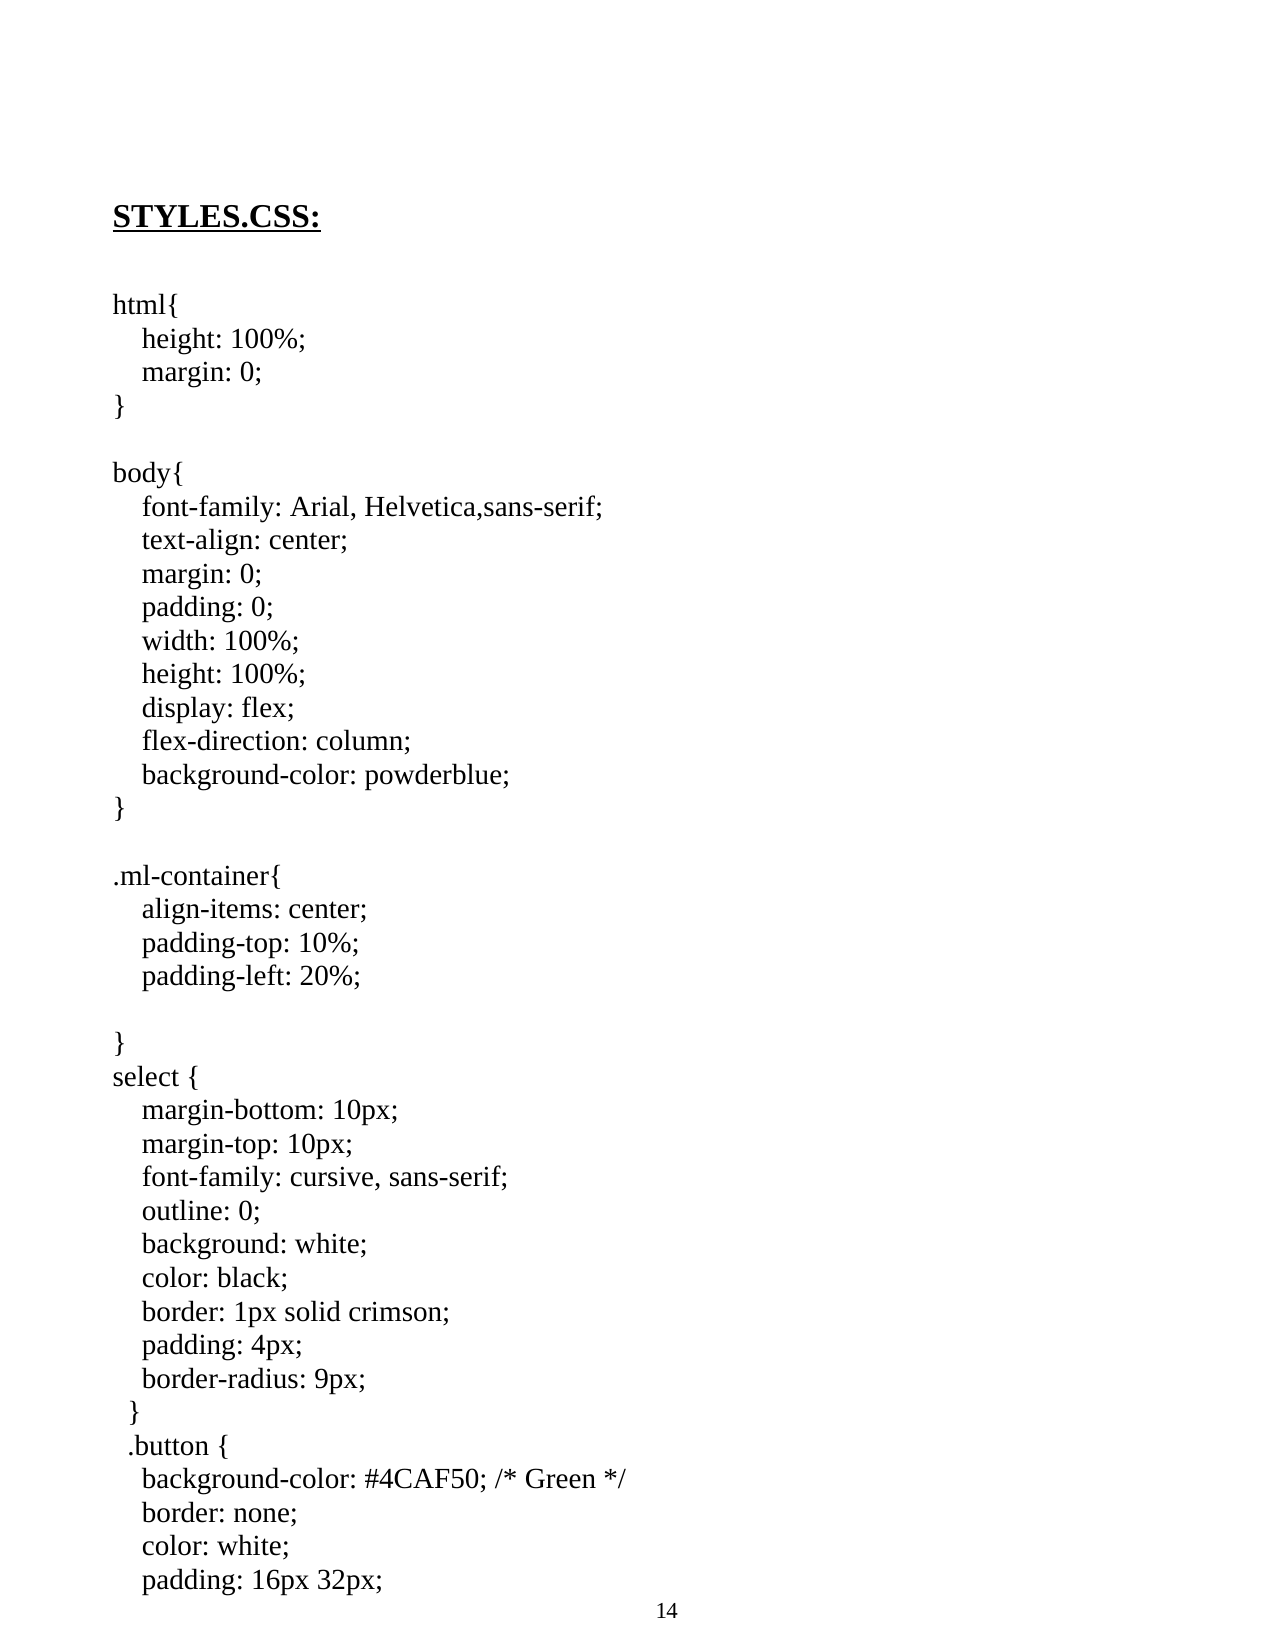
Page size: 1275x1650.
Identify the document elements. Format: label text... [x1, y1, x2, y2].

text } [112, 388, 1200, 422]
text select { [112, 1059, 1200, 1092]
text font-family: Arial, Helvetica,sans-serif; [112, 489, 1200, 522]
text background: white; [112, 1227, 1200, 1260]
text width: 100%; [112, 623, 1200, 656]
text background-color: #4CAF50; /* Green */ [112, 1461, 1200, 1495]
text text-align: center; [112, 522, 1200, 556]
text margin: 0; [112, 556, 1200, 589]
text background-color: powderblue; [112, 757, 1200, 791]
text padding: 16px 32px; [112, 1562, 1200, 1596]
text height: 100%; [112, 656, 1200, 690]
text border: none; [112, 1495, 1200, 1528]
text color: white; [112, 1528, 1200, 1562]
text .ml-container{ [112, 858, 1200, 891]
text outline: 0; [112, 1193, 1200, 1227]
text font-family: cursive, sans-serif; [112, 1159, 1200, 1193]
text border: 1px solid crimson; [112, 1294, 1200, 1327]
text html{ [112, 287, 1200, 321]
text margin-bottom: 10px; [112, 1092, 1200, 1126]
text padding: 0; [112, 589, 1200, 623]
text } [112, 1025, 1200, 1059]
text margin: 0; [112, 354, 1200, 388]
text } [112, 791, 1200, 824]
text padding-top: 10%; [112, 925, 1200, 958]
text display: flex; [112, 690, 1200, 723]
text padding-left: 20%; [112, 958, 1200, 992]
text border-radius: 9px; [112, 1361, 1200, 1394]
text margin-top: 10px; [112, 1126, 1200, 1159]
text color: black; [112, 1260, 1200, 1294]
text .button { [112, 1428, 1200, 1461]
text padding: 4px; [112, 1327, 1200, 1361]
text align-items: center; [112, 891, 1200, 925]
text body{ [112, 455, 1200, 489]
text height: 100%; [112, 321, 1200, 354]
text flex-direction: column; [112, 723, 1200, 757]
text } [112, 1394, 1200, 1428]
text STYLES.CSS: [112, 196, 1200, 235]
